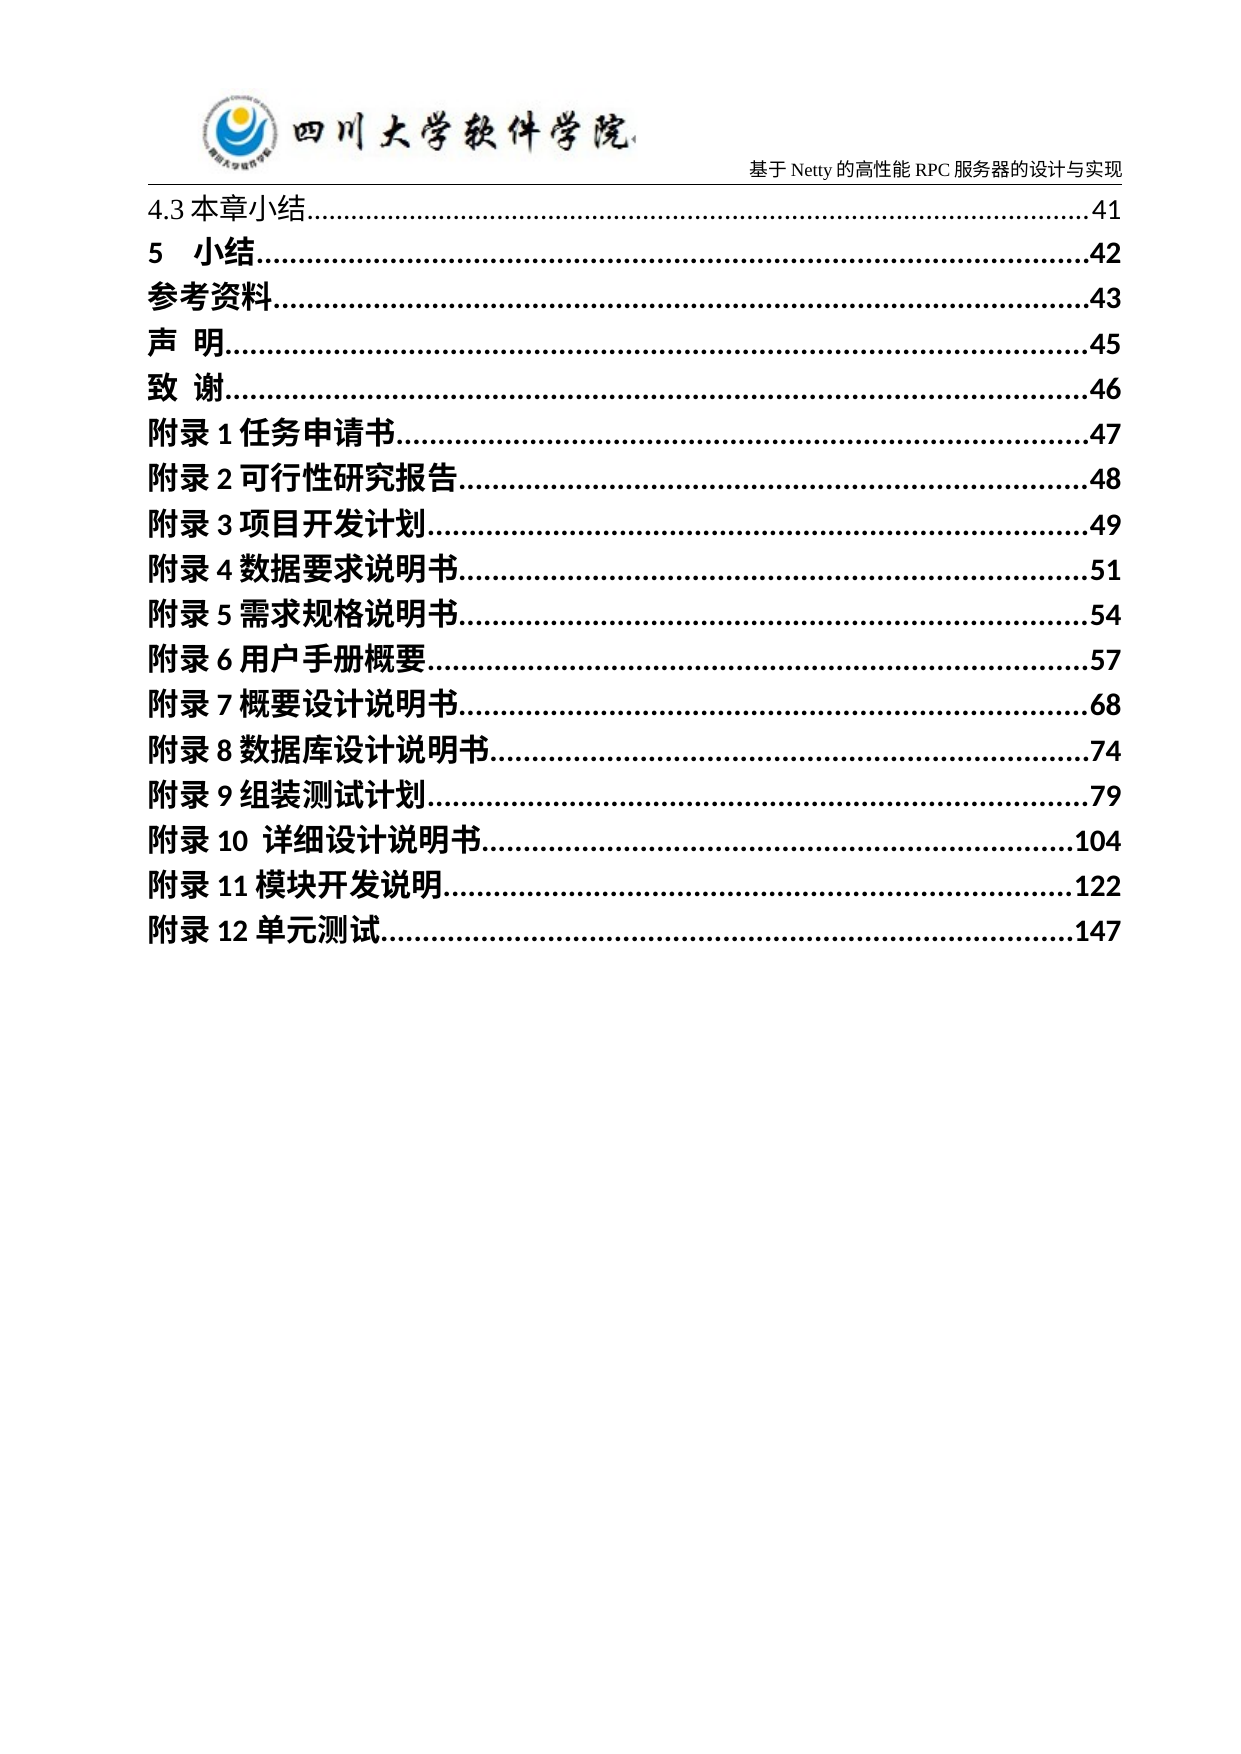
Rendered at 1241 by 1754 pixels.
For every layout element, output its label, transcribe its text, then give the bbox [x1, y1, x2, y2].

text 附录7 概要设计说明书 68 [148, 679, 1122, 725]
text 4.3本章小结 41 [148, 185, 1122, 227]
text 附录1 任务申请书 47 [148, 408, 1122, 453]
text 5 小结 42 [148, 227, 1122, 273]
text 参考资料 43 [148, 273, 1122, 318]
text 附录5 需求规格说明书 54 [148, 589, 1122, 634]
text 附录9 组装测试计划 79 [148, 770, 1122, 815]
text 附录11 模块开发说明 122 [148, 860, 1122, 906]
text 附录3 项目开发计划 49 [148, 499, 1122, 544]
text 附录12 单元测试 147 [148, 906, 1122, 951]
text 附录10 详细设计说明书 104 [148, 815, 1122, 860]
text 附录2 可行性研究报告 48 [148, 453, 1122, 499]
text 附录6 用户手册概要 57 [148, 634, 1122, 679]
text 附录8 数据库设计说明书 74 [148, 725, 1122, 770]
picture [197, 88, 639, 177]
text 附录4 数据要求说明书 51 [148, 544, 1122, 589]
text 声 明 45 [148, 318, 1122, 363]
text 致 谢 46 [148, 363, 1122, 408]
